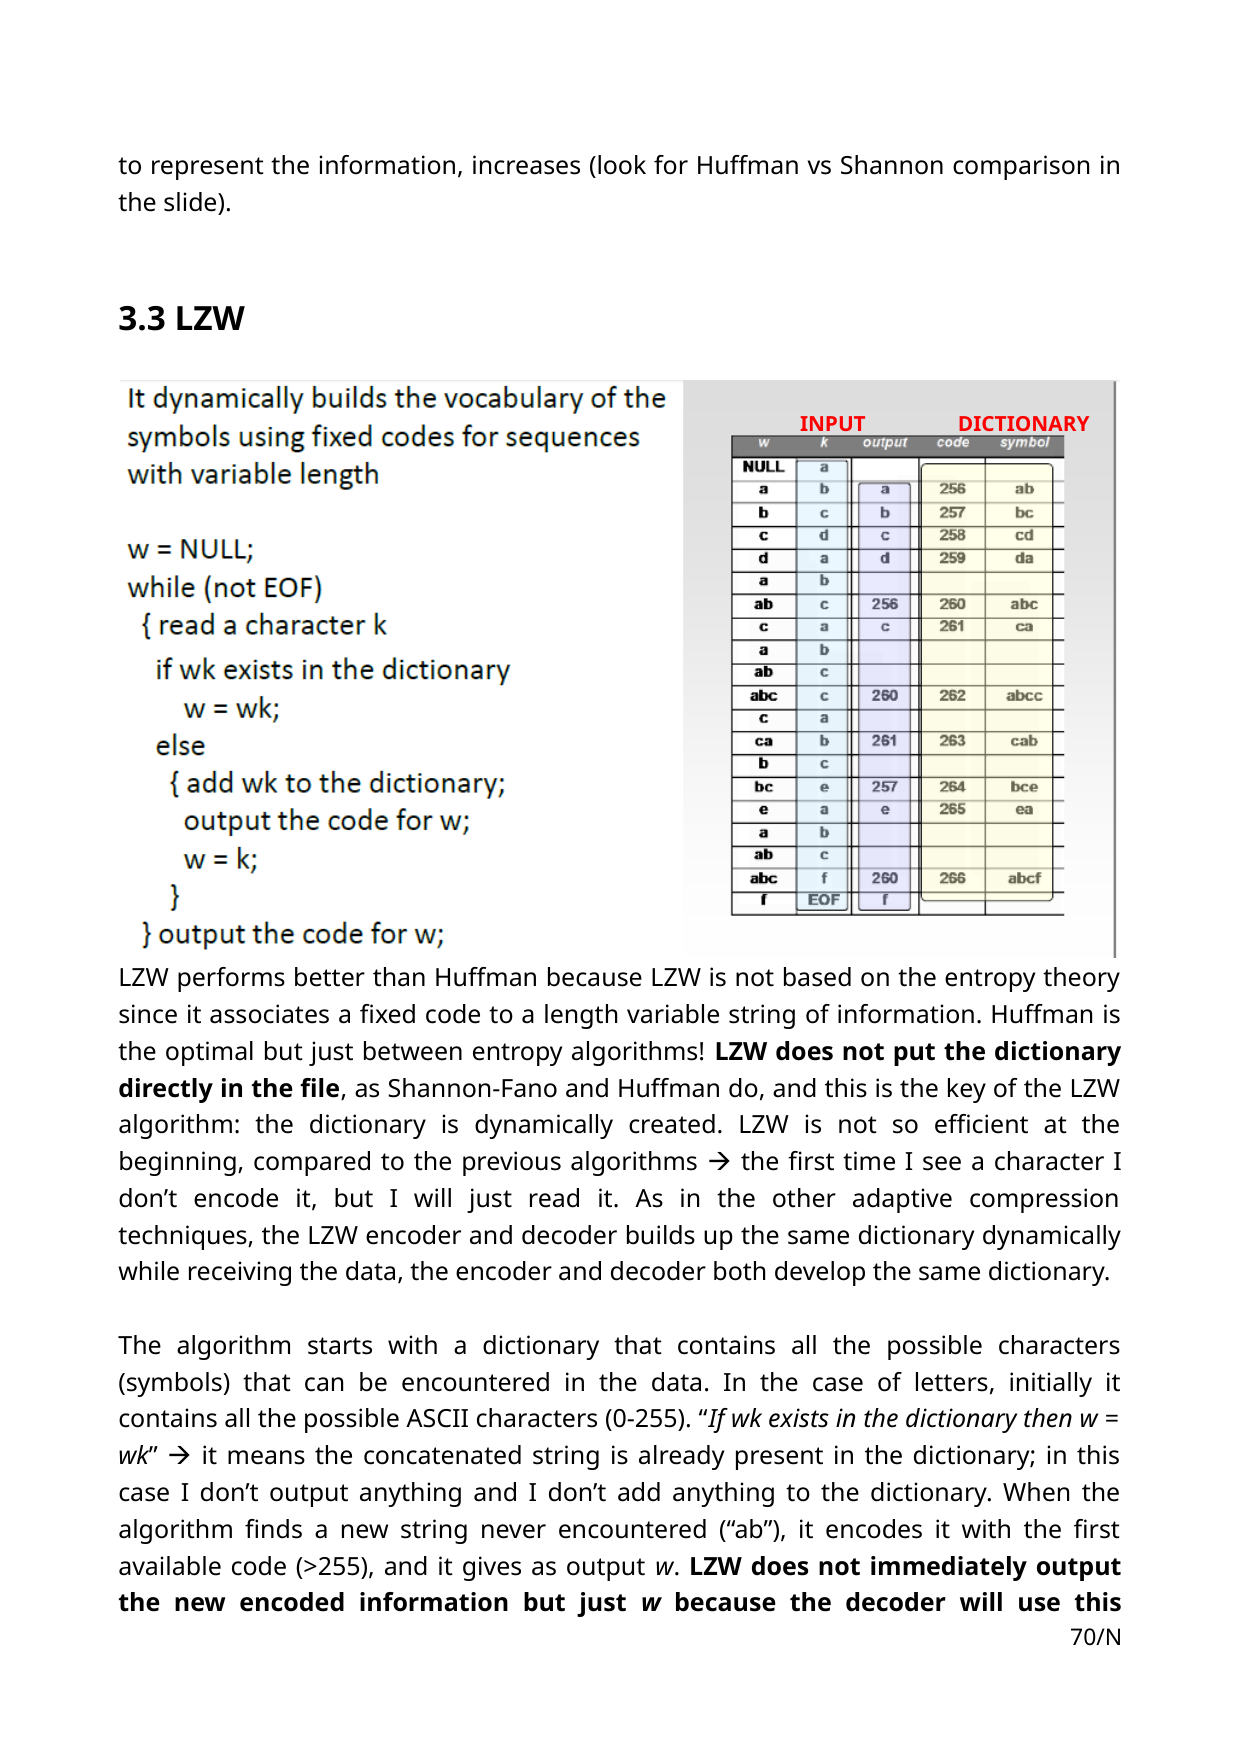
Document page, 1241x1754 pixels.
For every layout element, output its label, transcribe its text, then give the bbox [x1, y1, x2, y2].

text LZW performs better than Huffman because LZW is not based on the entropy theory since it associates a fixed code to a length variable string of information. Huffman is the optimal but just between entropy algorithms! LZW does not put the dictionary directly in the file, as Shannon-Fano and Huffman do, and this is the key of the LZW algorithm: the dictionary is dynamically created. LZW is not so efficient at the beginning, compared to the previous algorithms the first time I see a character I don’t encode it, but I will just read it. As in the other adaptive compression techniques, the LZW encoder and decoder builds up the same dictionary dynamically while receiving the data, the encoder and decoder both develop the same dictionary. [118, 960, 1122, 1288]
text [118, 148, 1122, 218]
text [118, 1328, 1122, 1619]
picture [120, 380, 1121, 958]
subtitle 3.3 LZW [118, 295, 1122, 340]
